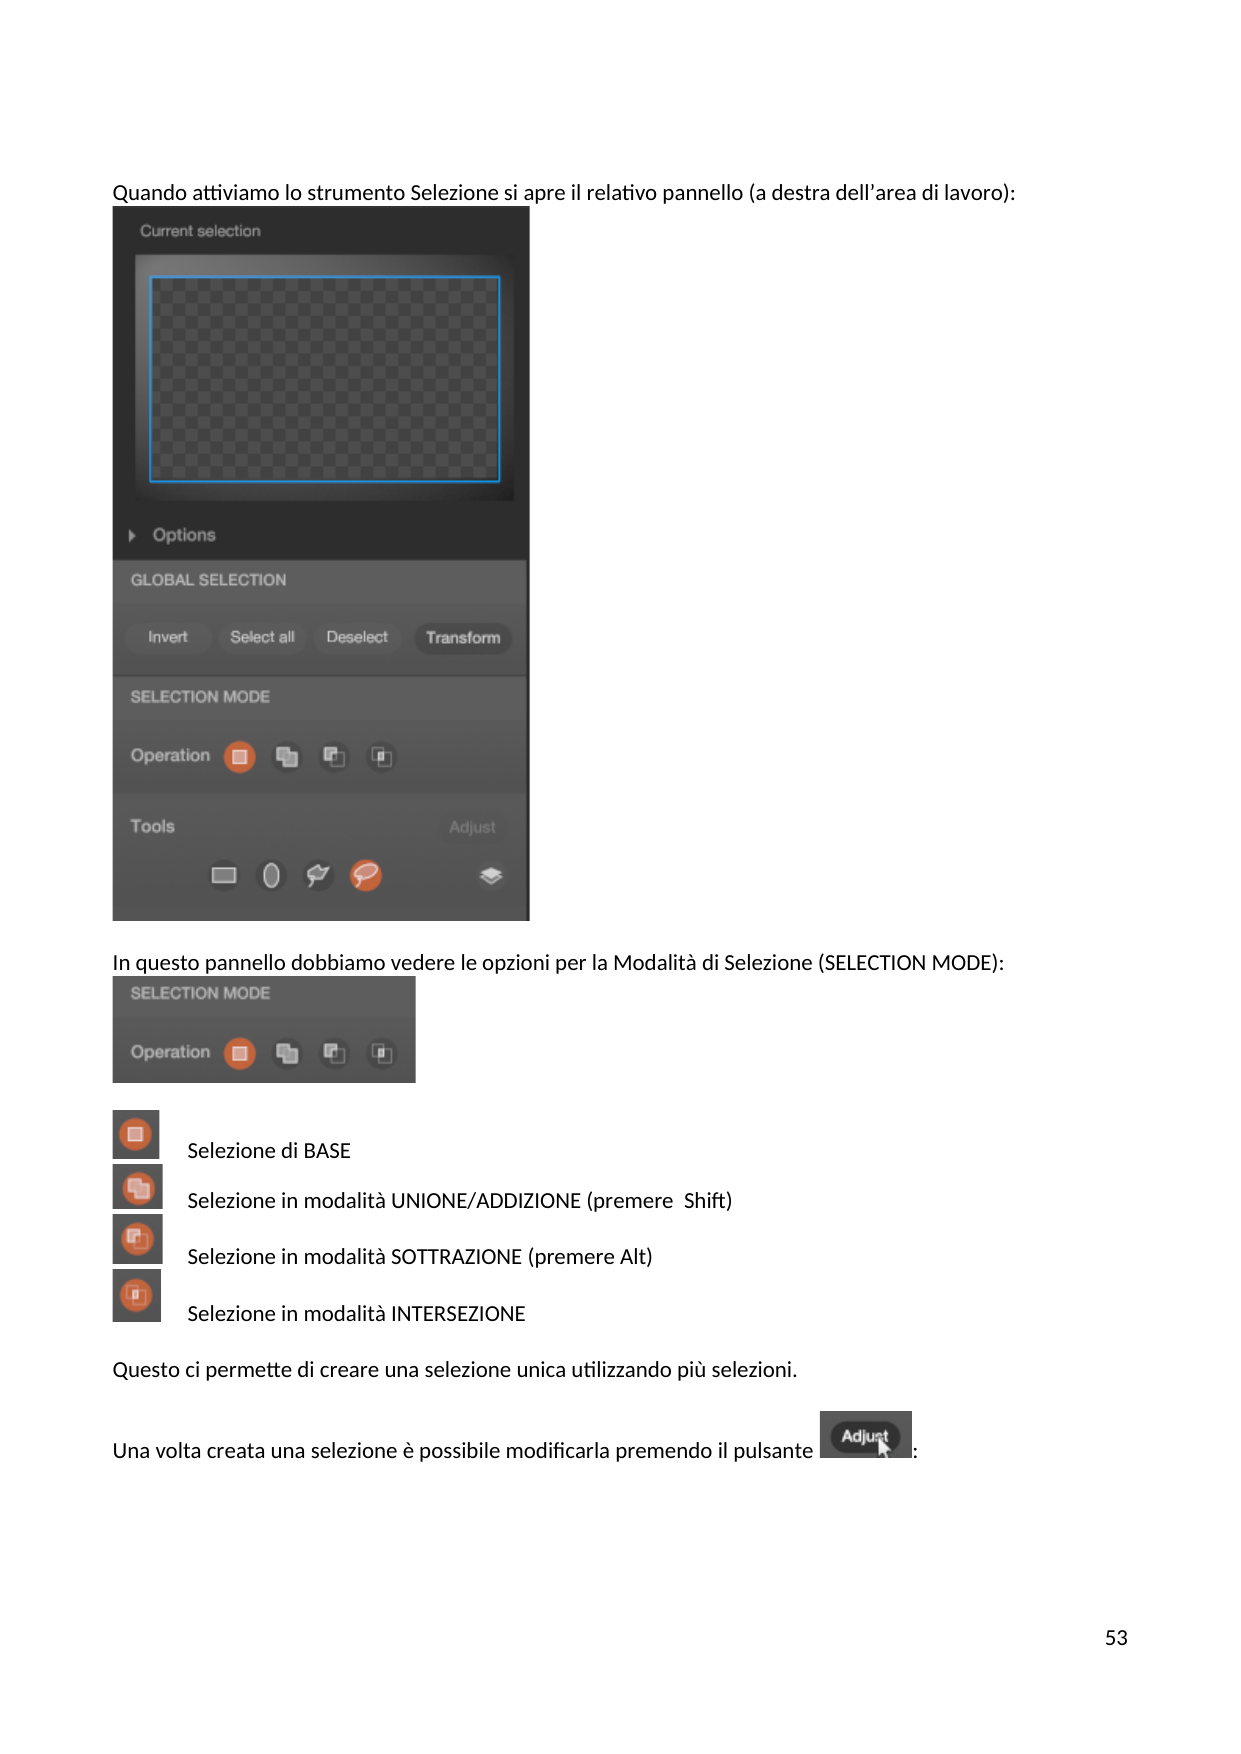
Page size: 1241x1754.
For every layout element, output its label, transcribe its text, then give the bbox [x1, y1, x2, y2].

picture [819, 1411, 912, 1458]
text Selezione in modalità SOTTRAZIONE (premere Alt) [112, 1214, 1128, 1270]
picture [112, 1214, 163, 1264]
text Selezione di BASE [112, 1110, 1128, 1164]
picture [112, 976, 416, 1083]
text In questo pannello dobbiamo vedere le opzioni per la Modalità di Selezione (SELECTION MODE): [112, 948, 1128, 976]
text Selezione in modalità INTERSEZIONE [112, 1270, 1128, 1327]
picture [112, 206, 530, 921]
picture [112, 1164, 163, 1209]
text Selezione in modalità UNIONE/ADDIZIONE (premere Shift) [112, 1164, 1128, 1214]
picture [112, 1269, 161, 1322]
text Quando attiviamo lo strumento Selezione si apre il relativo pannello (a destra dell’area di lavoro): [112, 178, 1128, 206]
text Una volta creata una selezione è possibile modificarla premendo il pulsante : [112, 1411, 1128, 1464]
text Questo ci permette di creare una selezione unica utilizzando più selezioni. [112, 1355, 1128, 1383]
picture [112, 1110, 160, 1159]
